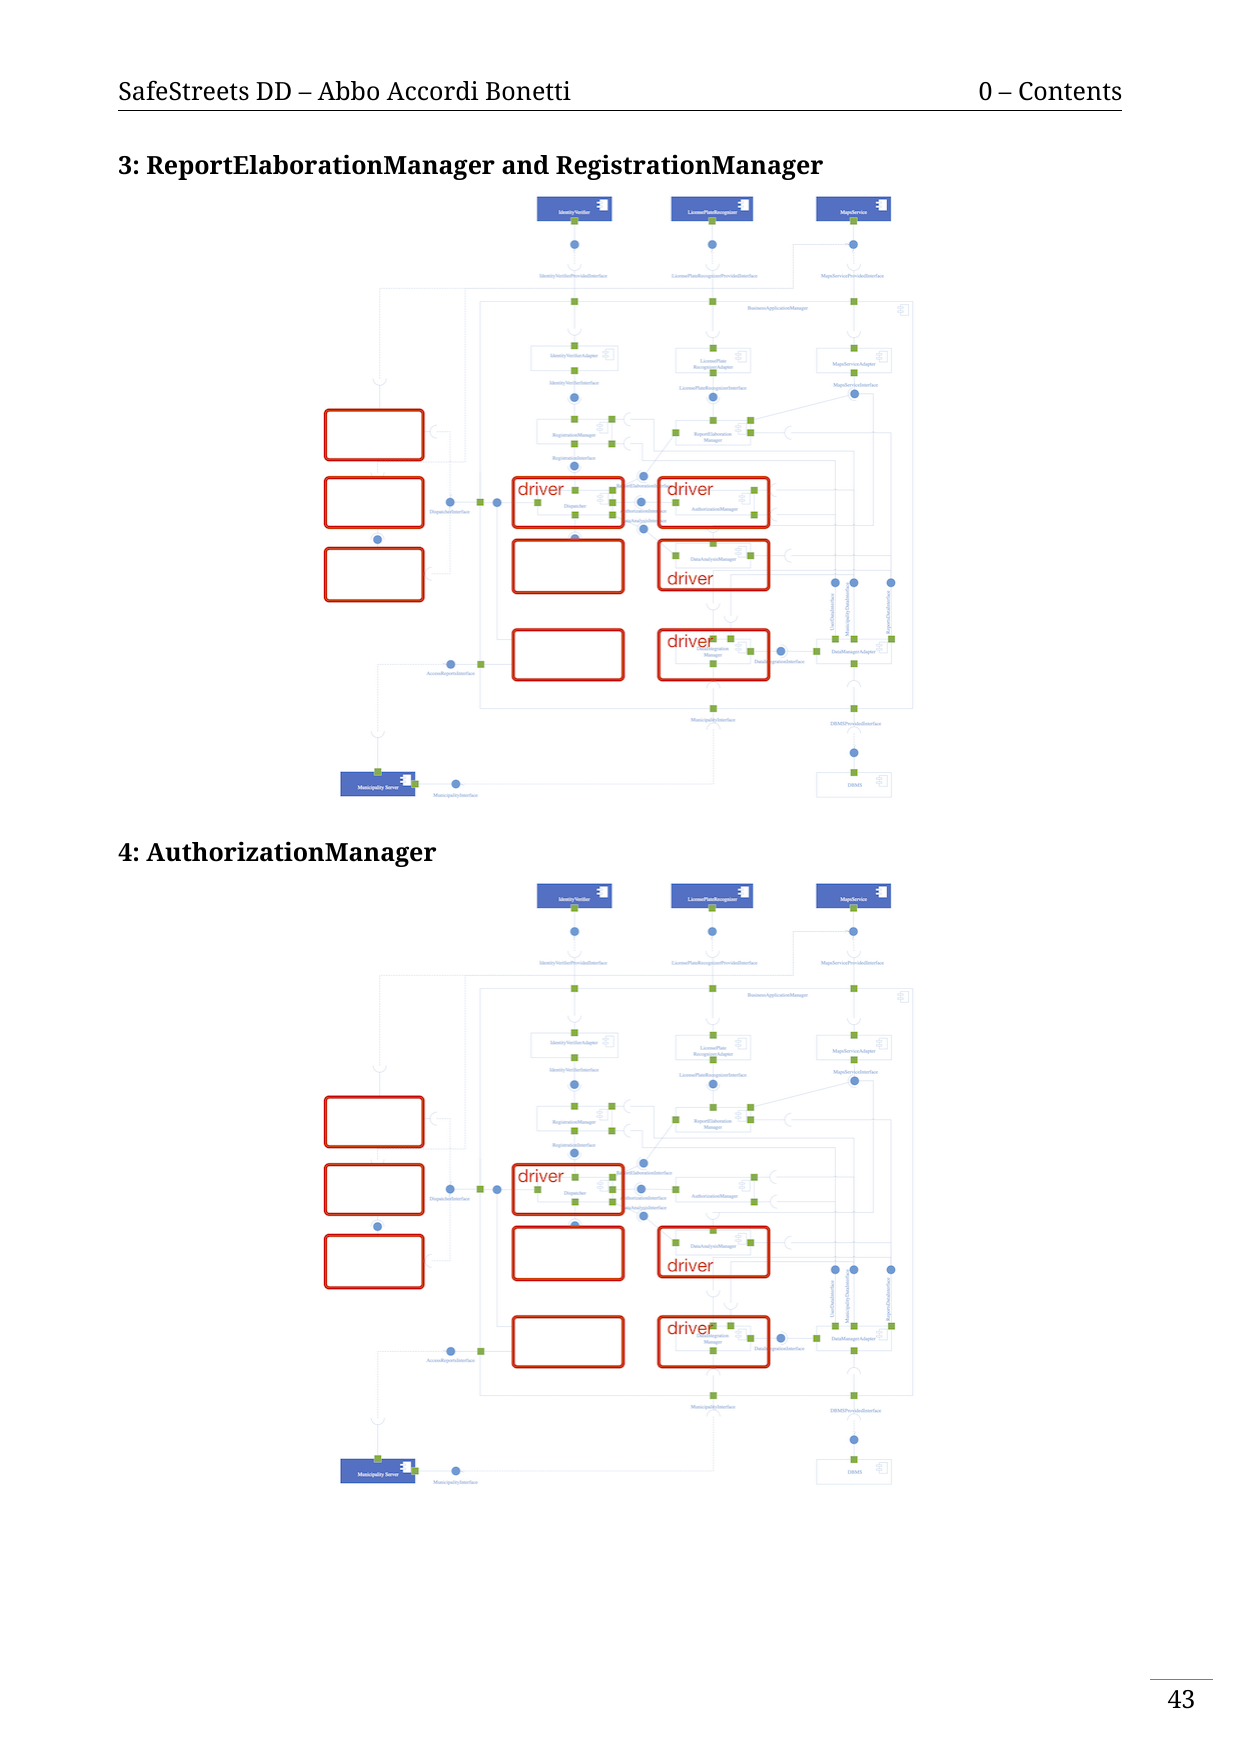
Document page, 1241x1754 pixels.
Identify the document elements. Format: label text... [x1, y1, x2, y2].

subtitle 3: ReportElaborationManager and RegistrationManager [118, 148, 1122, 182]
picture [320, 184, 920, 814]
subtitle 4: AuthorizationManager [118, 834, 1122, 868]
picture [320, 871, 920, 1501]
